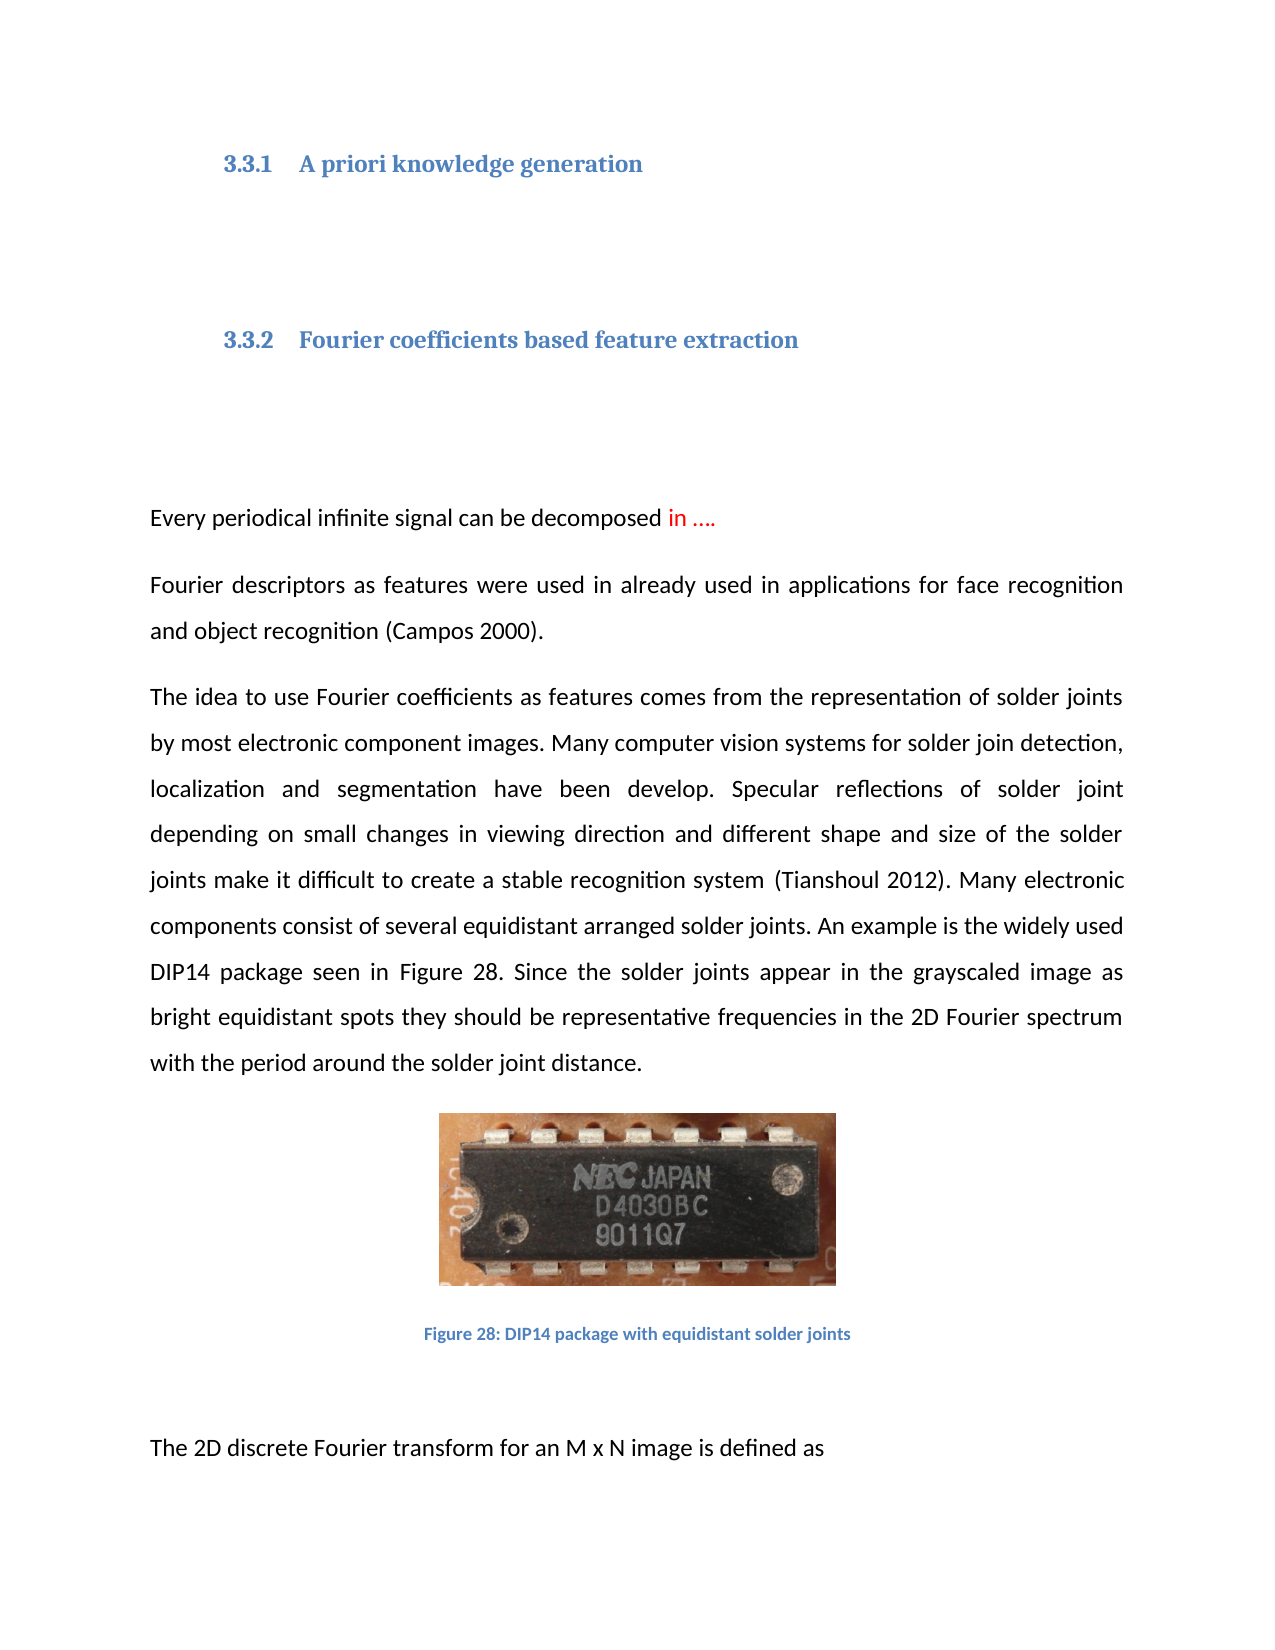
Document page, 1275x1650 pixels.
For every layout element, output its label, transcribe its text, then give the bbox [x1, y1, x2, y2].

text Fourier descriptors as features were used in already used in applications for face recognition and object recognition . [150, 569, 1125, 645]
picture [439, 1113, 836, 1286]
text The idea to use Fourier coefficients as features comes from the representation of solder joints by most electronic component images. Many computer vision systems for solder join detection, localization and segmentation have been develop. Specular reflections of solder joint depending on small changes in viewing direction and different shape and size of the solder joints make it difficult to create a stable recognition system . Many electronic components consist of several equidistant arranged solder joints. An example is the widely used DIP14 package seen in Figure 30. Since the solder joints appear in the grayscaled image as bright equidistant spots they should be representative frequencies in the 2D Fourier spectrum with the period around the solder joint distance. [150, 681, 1125, 1078]
subtitle A priori knowledge generation [224, 150, 1125, 179]
subtitle Fourier coefficients based feature extraction [224, 326, 1125, 355]
text Every periodical infinite signal can be decomposed in …. [150, 502, 1125, 533]
text The 2D discrete Fourier transform for an M x N image is defined as [150, 1432, 1125, 1463]
